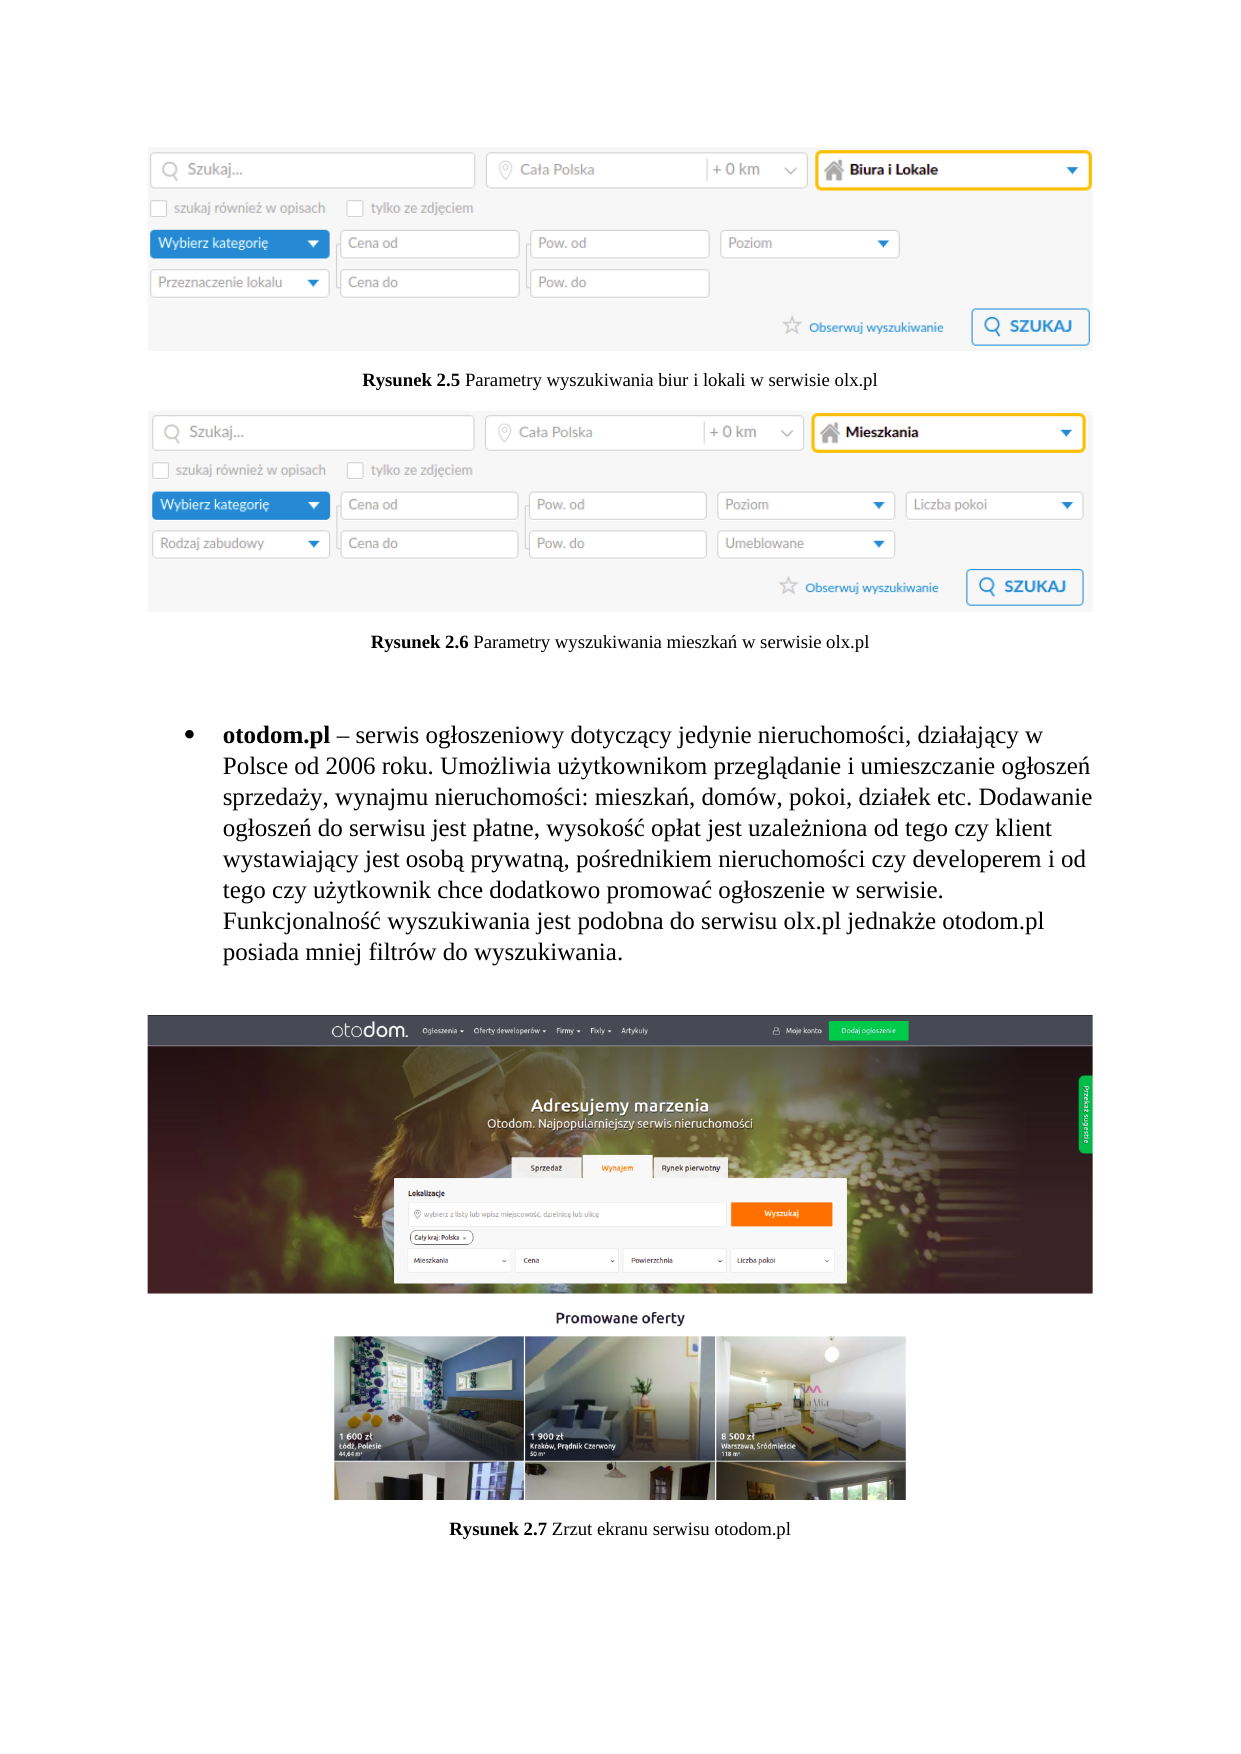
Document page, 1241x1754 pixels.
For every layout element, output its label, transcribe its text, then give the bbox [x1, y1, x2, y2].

picture [147, 1015, 1093, 1500]
list otodom.pl – serwis ogłoszeniowy dotyczący jedynie nieruchomości, działający w Polsce od 2006 roku. Umożliwia użytkownikom przeglądanie i umieszczanie ogłoszeń sprzedaży, wynajmu nieruchomości: mieszkań, domów, pokoi, działek etc. Dodawanie ogłoszeń do serwisu jest płatne, wysokość opłat jest uzależniona od tego czy klient wystawiający jest osobą prywatną, pośrednikiem nieruchomości czy developerem i od tego czy użytkownik chce dodatkowo promować ogłoszenie w serwisie. Funkcjonalność wyszukiwania jest podobna do serwisu olx.pl jednakże otodom.pl posiada mniej filtrów do wyszukiwania. [185, 720, 1093, 996]
picture [147, 411, 1093, 612]
picture [147, 147, 1093, 351]
